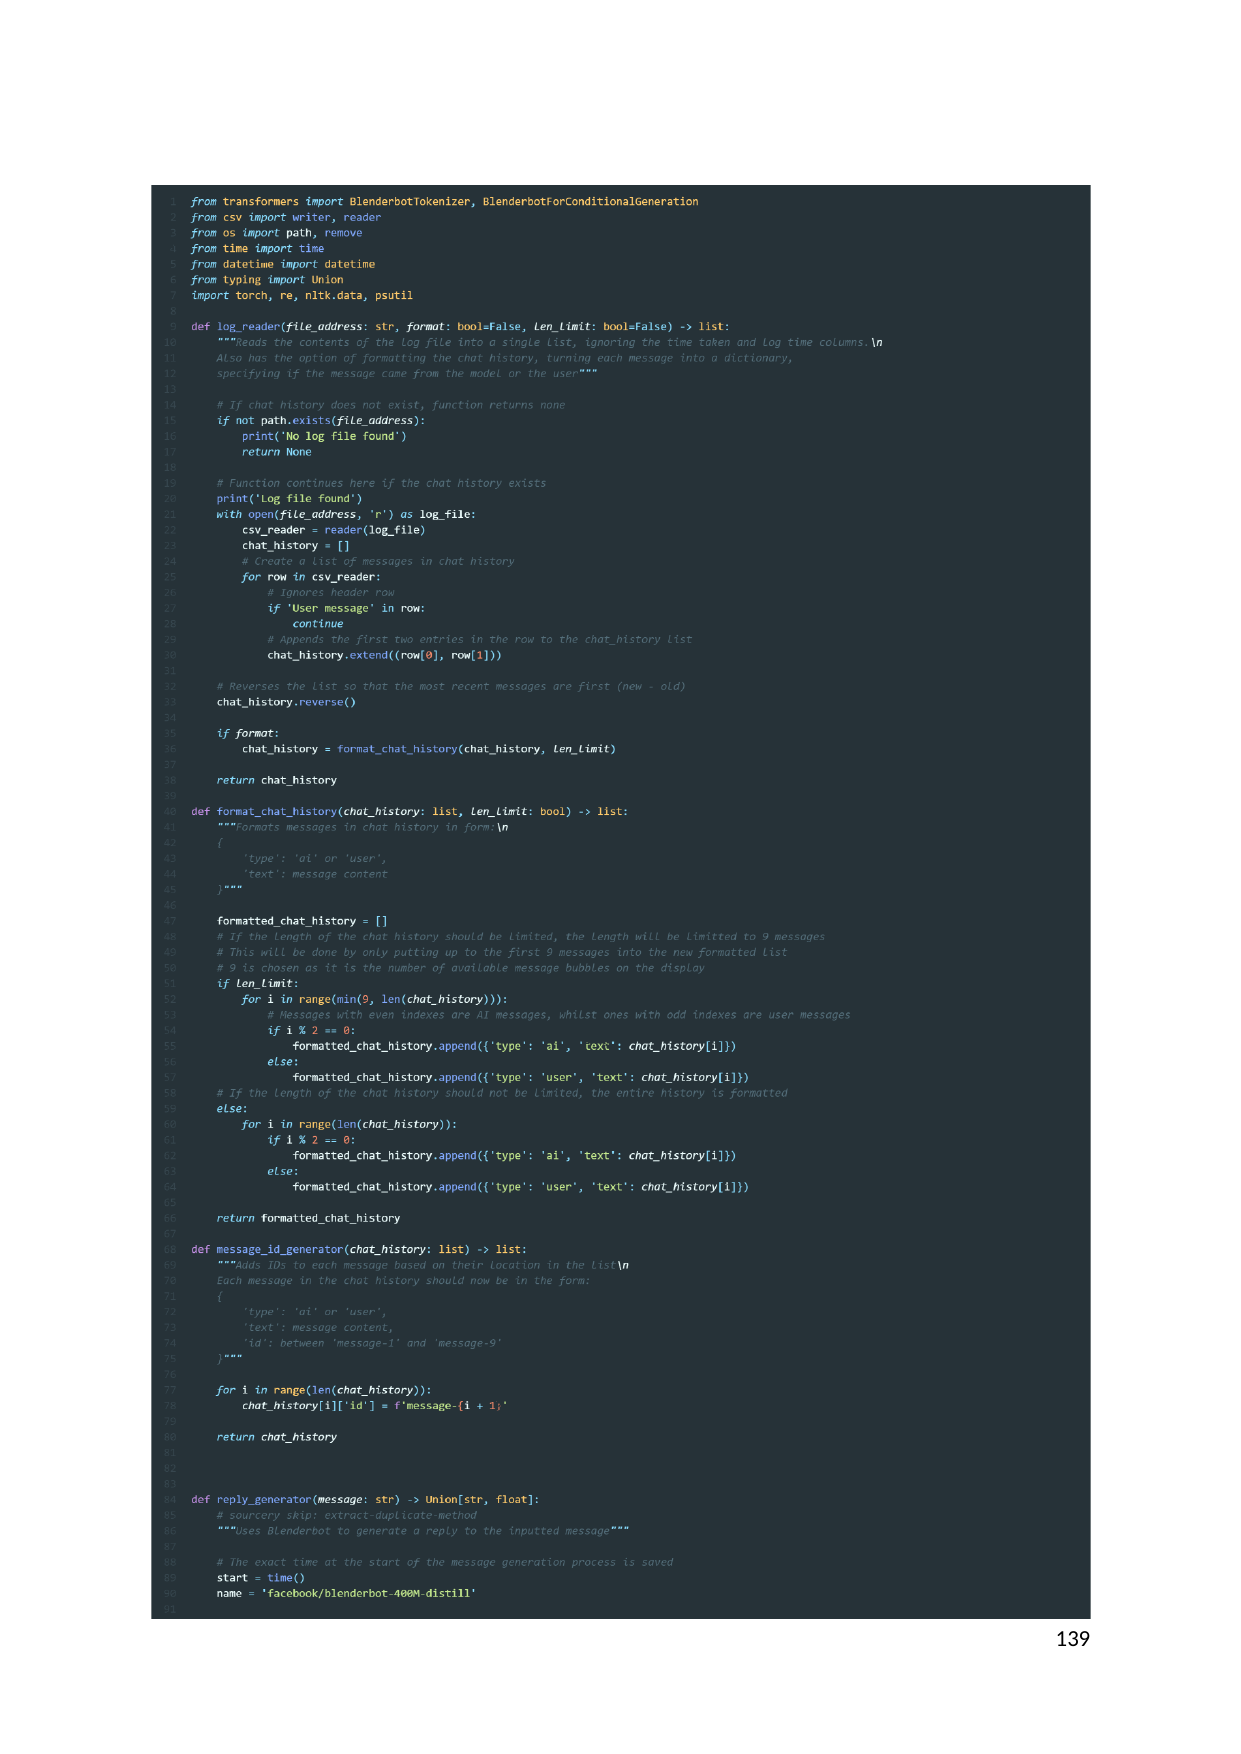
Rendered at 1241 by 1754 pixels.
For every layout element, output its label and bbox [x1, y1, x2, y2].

picture [150, 185, 1093, 1619]
